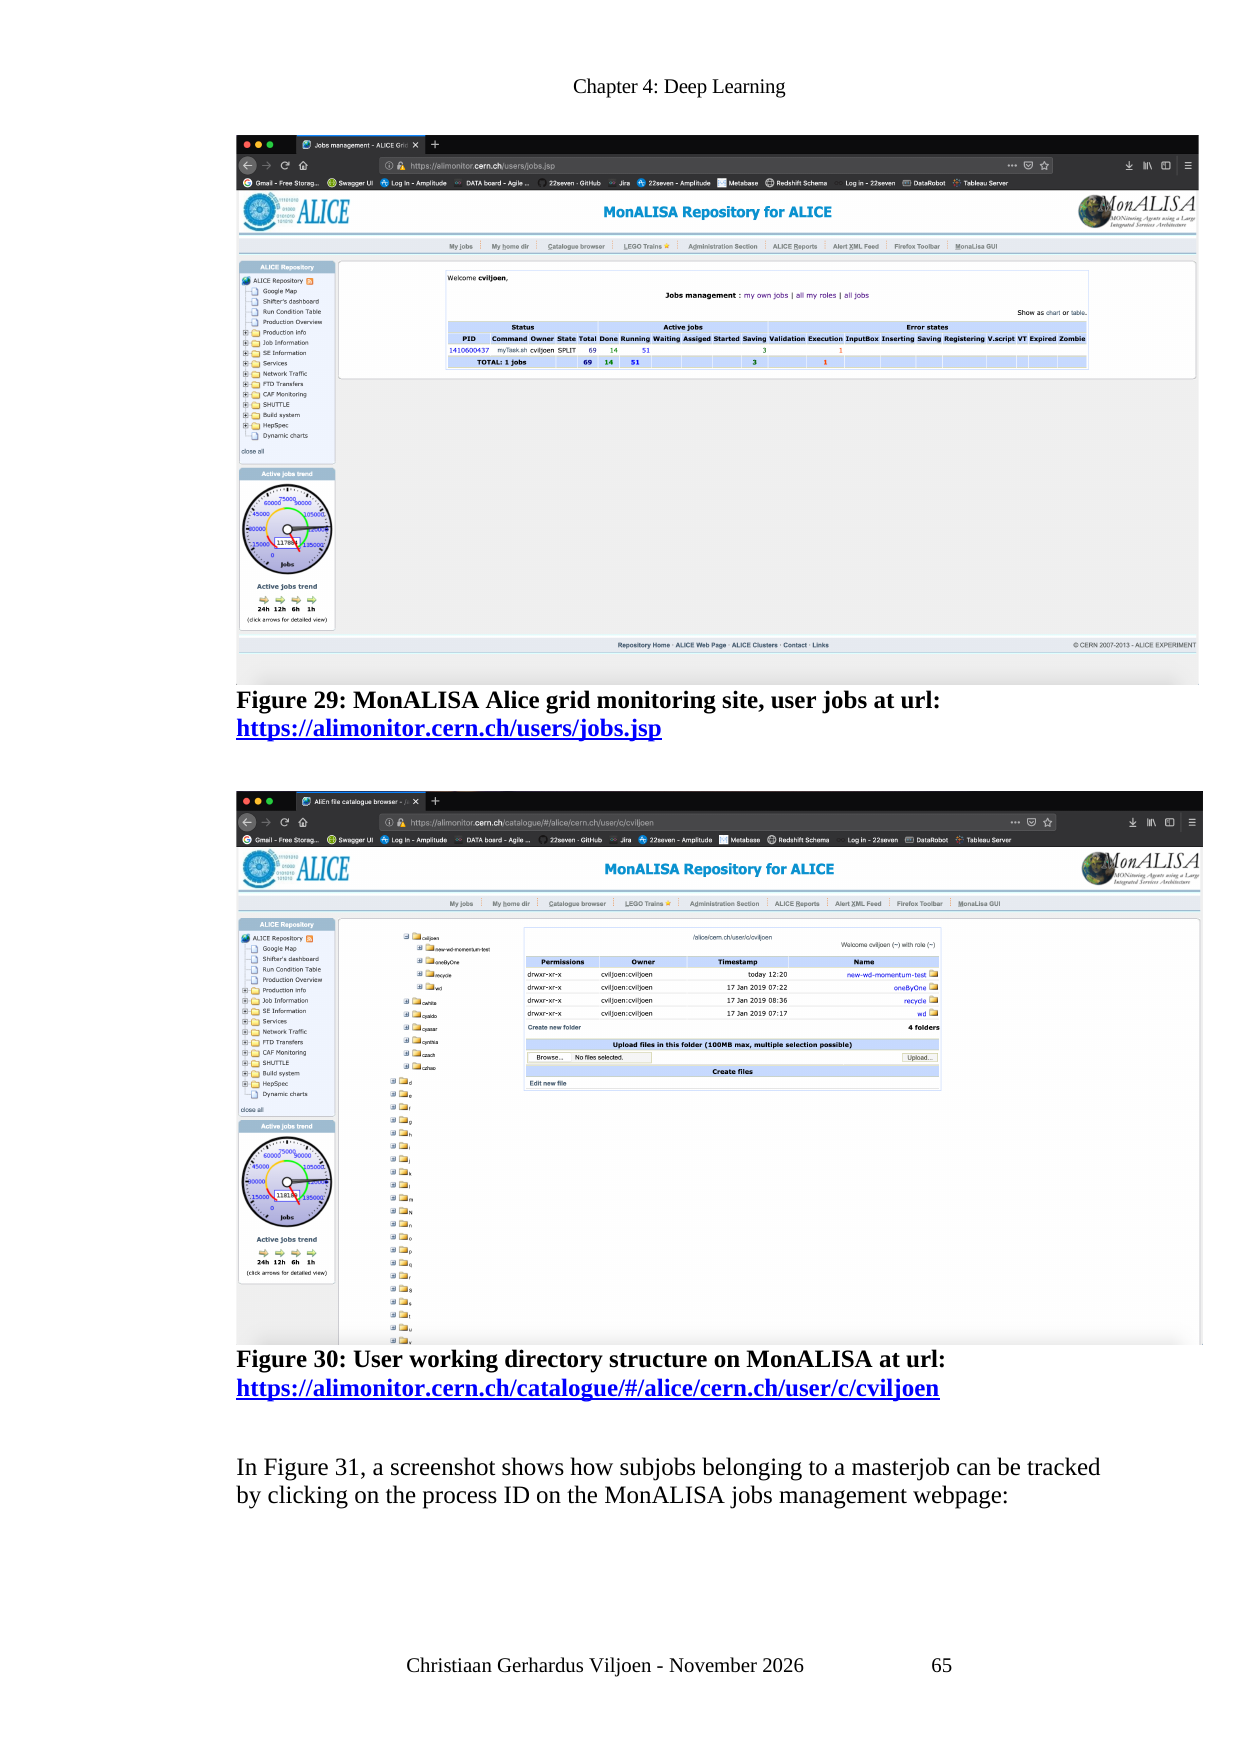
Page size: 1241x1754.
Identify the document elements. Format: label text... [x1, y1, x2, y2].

text Figure 30: User working directory structure on MonALISA at url: https://alimonitor.cern.ch/catalogue/#/alice/cern.ch/user/c/cviljoen [236, 1345, 1122, 1402]
picture [236, 135, 1199, 685]
text Figure 29: MonALISA Alice grid monitoring site, user jobs at url: https://alimonitor.cern.ch/users/jobs.jsp [236, 685, 1122, 742]
picture [236, 791, 1203, 1345]
text In Figure 31, a screenshot shows how subjobs belonging to a masterjob can be tracked by clicking on the process ID on the MonALISA jobs management webpage: [236, 1452, 1122, 1509]
